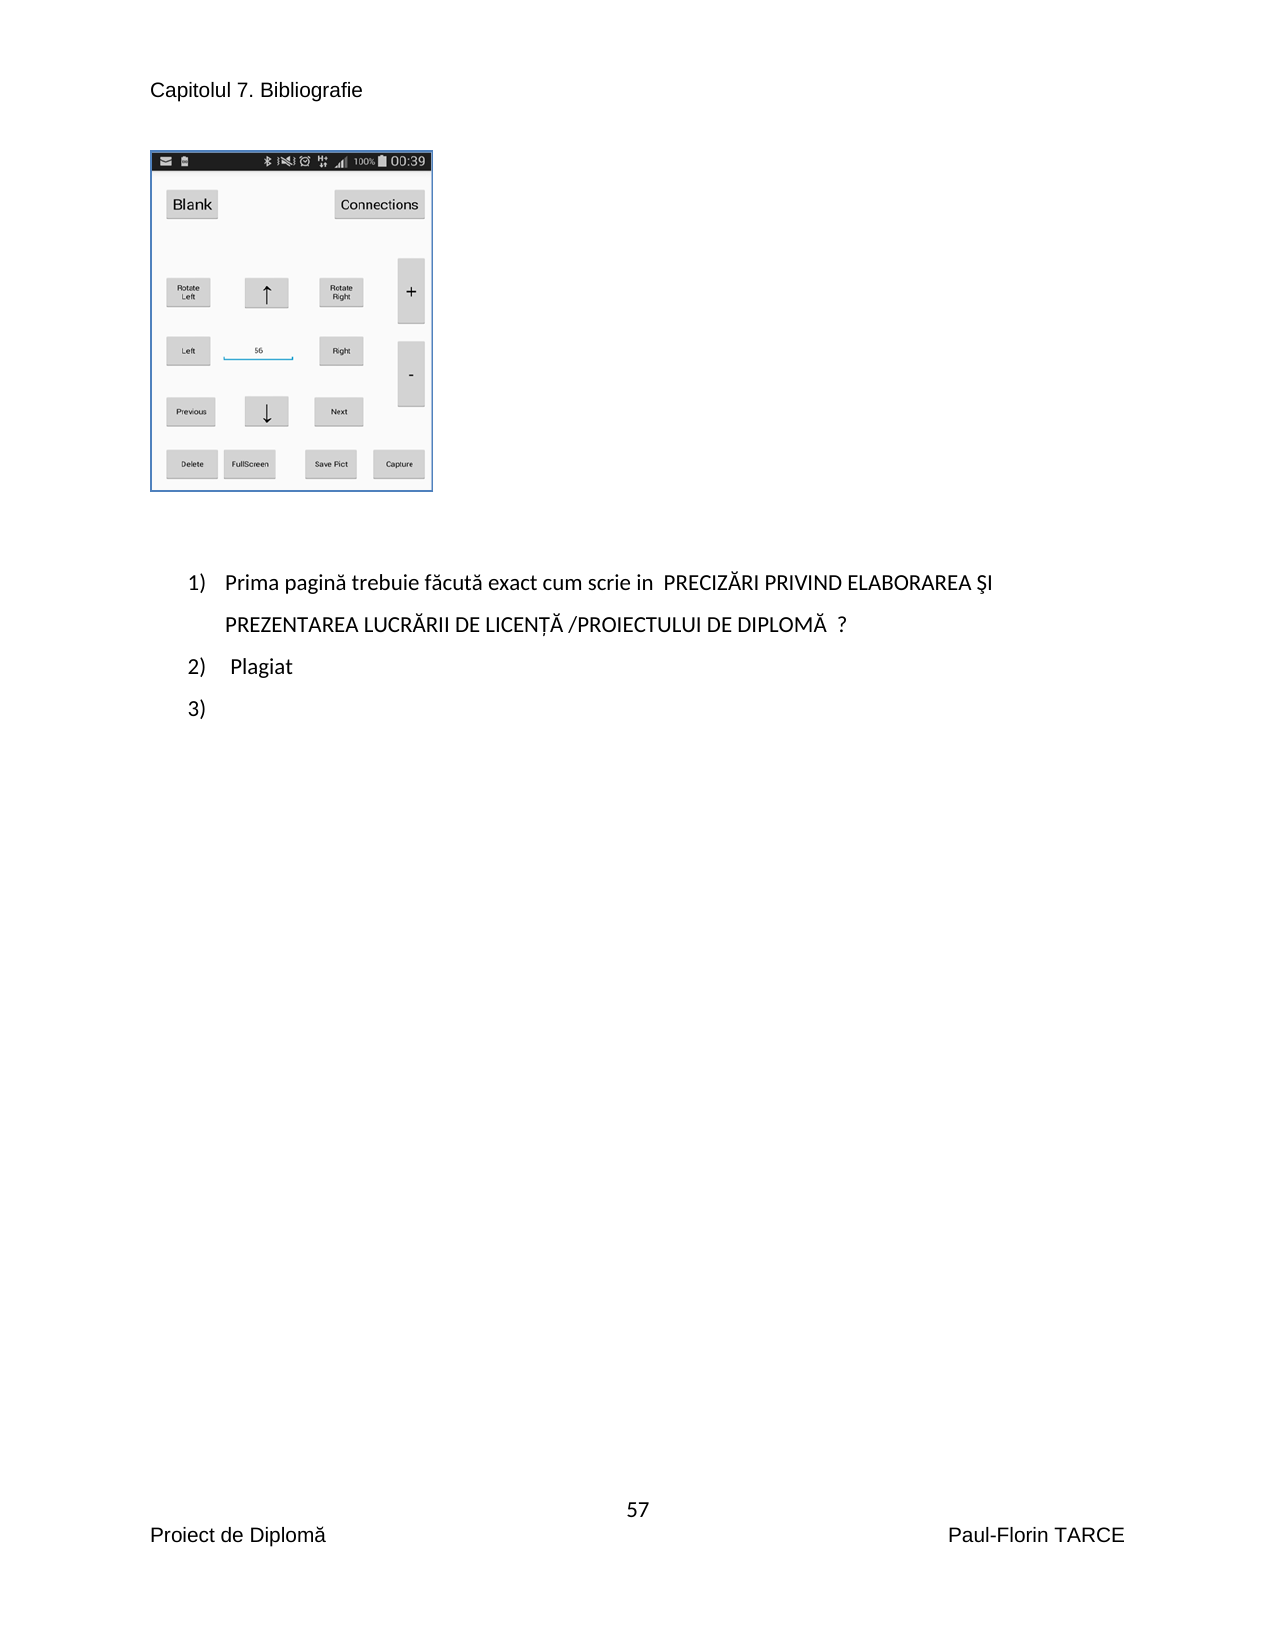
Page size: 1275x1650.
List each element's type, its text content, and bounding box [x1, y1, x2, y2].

picture [152, 152, 432, 490]
list Plagiat [187, 652, 1125, 680]
list Prima pagină trebuie făcută exact cum scrie in PRECIZĂRI PRIVIND ELABORAREA ŞI PREZENTAREA LUCRĂRII DE LICENȚĂ /PROIECTULUI DE DIPLOMĂ ? [187, 568, 1125, 638]
